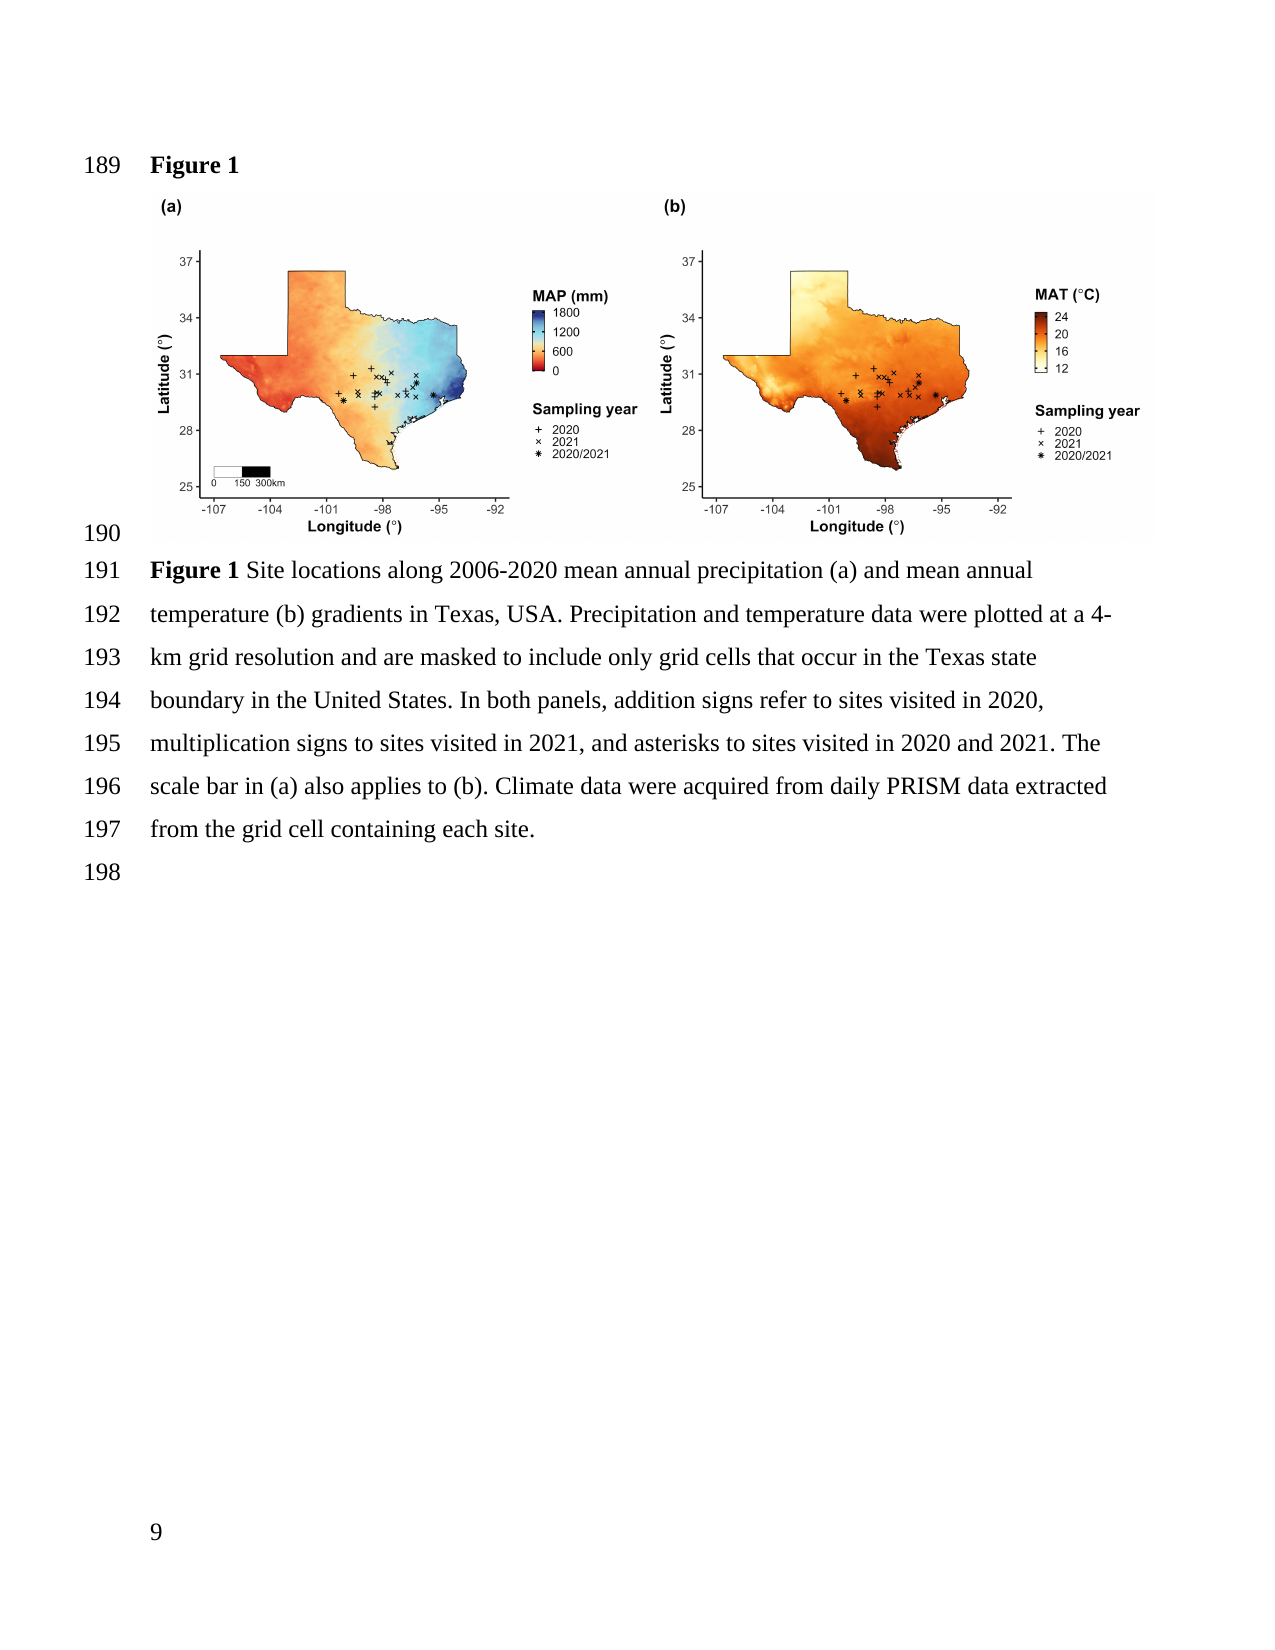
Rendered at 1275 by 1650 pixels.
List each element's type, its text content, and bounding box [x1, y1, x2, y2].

picture [150, 193, 1155, 542]
text Figure 1 [150, 150, 1125, 179]
text Figure 1 Site locations along 2006-2020 mean annual precipitation (a) and mean annual temperature (b) gradients in Texas, USA. Precipitation and temperature data were plotted at a 4-km grid resolution and are masked to include only grid cells that occur in the Texas state boundary in the United States. In both panels, addition signs refer to sites visited in 2020, multiplication signs to sites visited in 2021, and asterisks to sites visited in 2020 and 2021. The scale bar in (a) also applies to (b). Climate data were acquired from daily PRISM data extracted from the grid cell containing each site. [150, 556, 1125, 843]
